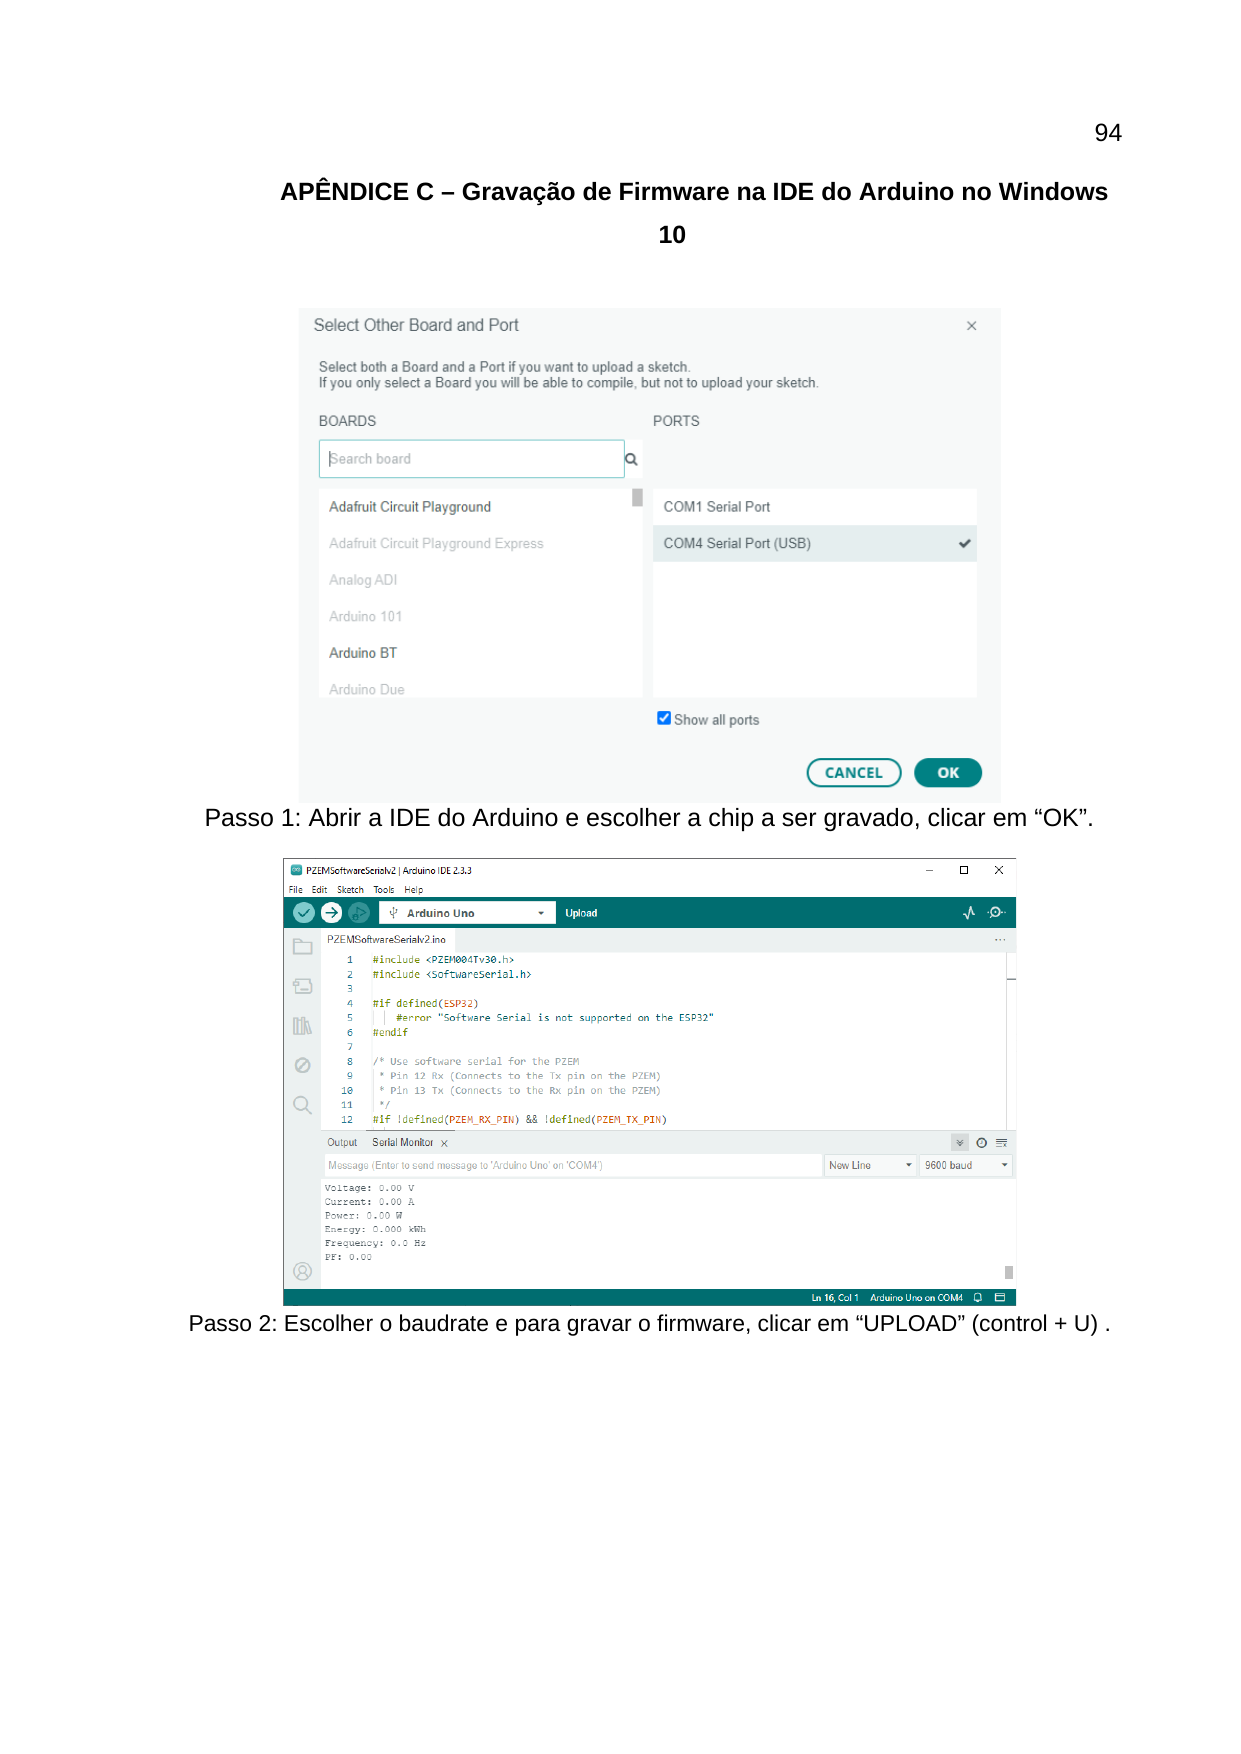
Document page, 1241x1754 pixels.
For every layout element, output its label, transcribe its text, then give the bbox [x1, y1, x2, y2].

picture [298, 308, 1001, 803]
subtitle APÊNDICE C – Gravação de Firmware na IDE do Arduino no Windows 10 [222, 177, 1122, 249]
picture [283, 858, 1017, 1306]
